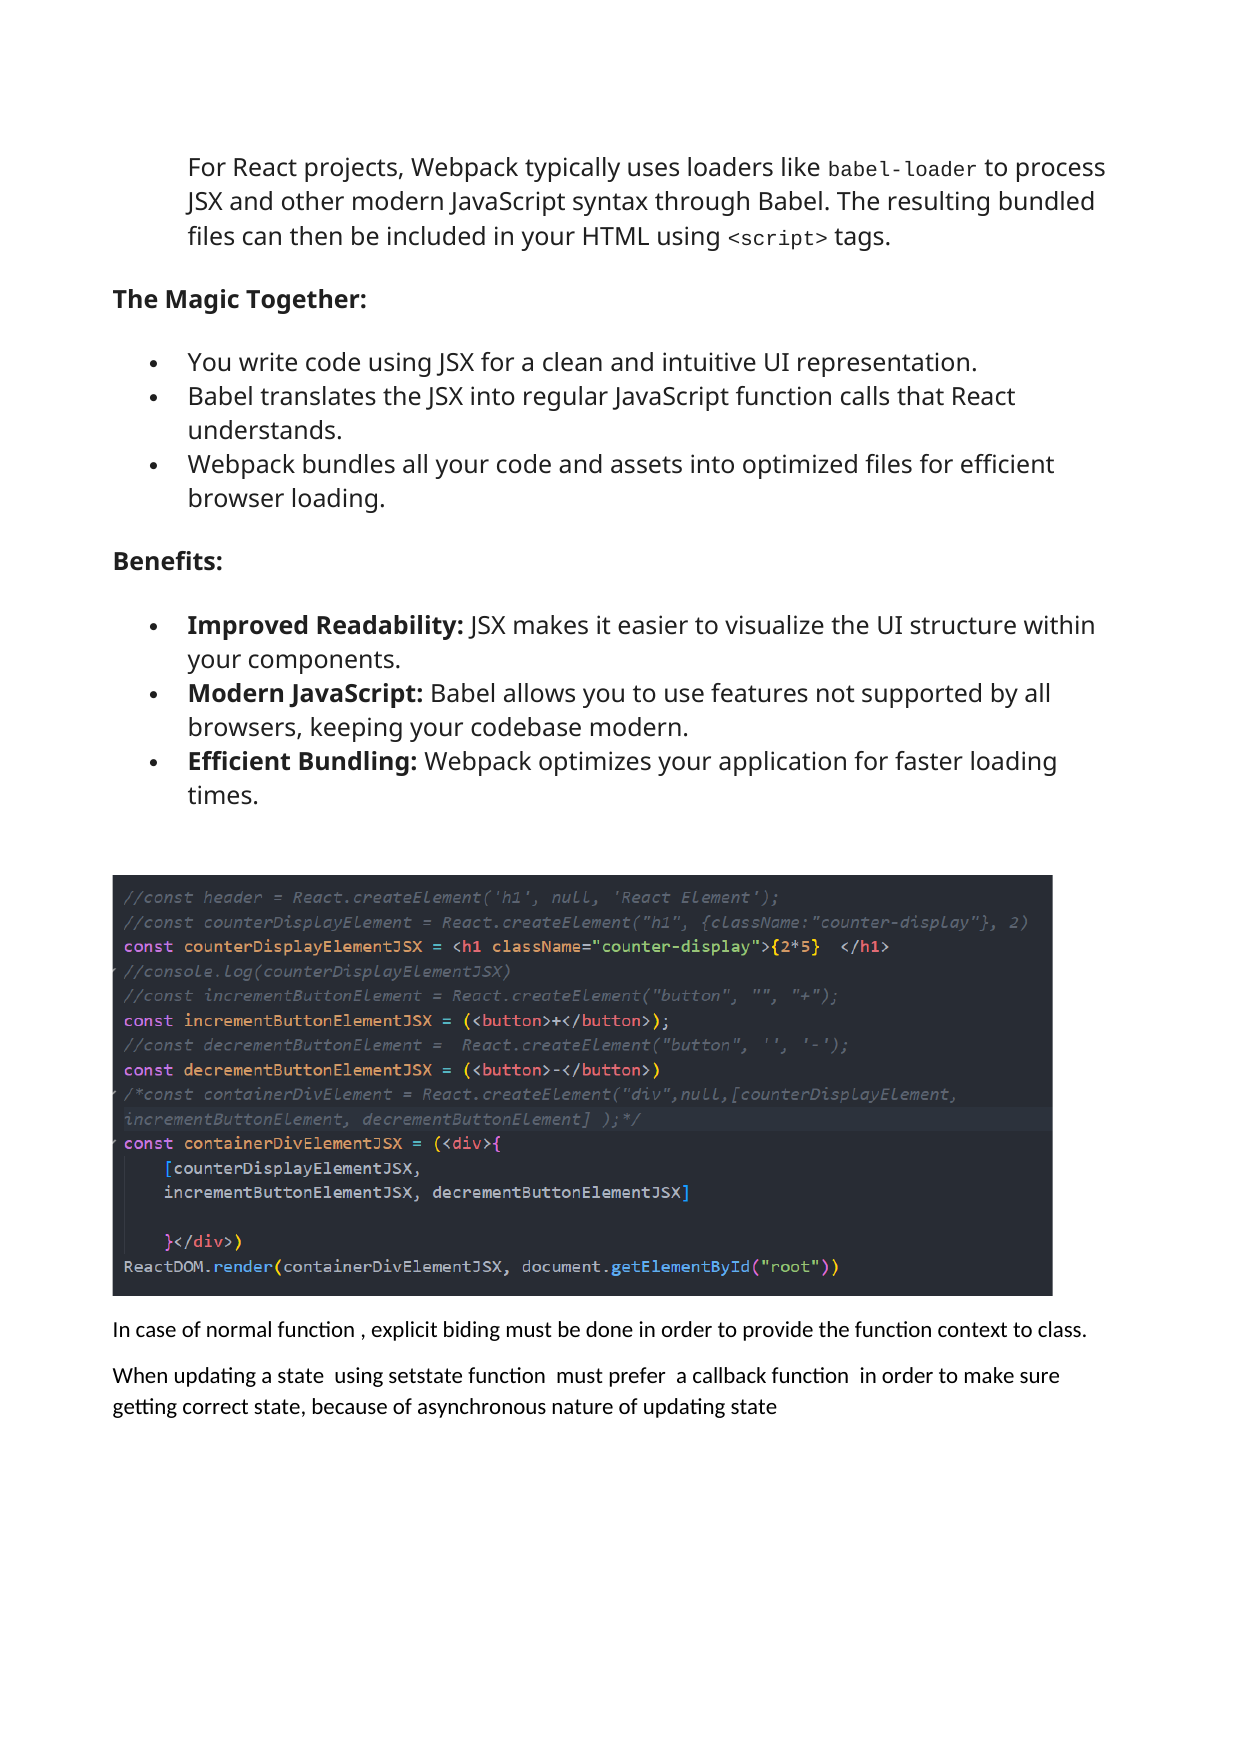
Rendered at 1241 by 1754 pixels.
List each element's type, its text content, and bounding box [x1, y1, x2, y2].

list Modern JavaScript: Babel allows you to use features not supported by all browsers, keeping your codebase modern. [150, 675, 1128, 743]
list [150, 150, 1128, 252]
list Webpack bundles all your code and assets into optimized files for efficient browser loading. [150, 447, 1128, 515]
list Efficient Bundling: Webpack optimizes your application for faster loading times. [150, 743, 1128, 812]
text When updating a state using setstate function must prefer a callback function in order to make sure getting correct state, because of asynchronous nature of updating state [112, 1362, 1128, 1420]
list Babel translates the JSX into regular JavaScript function calls that React understands. [150, 379, 1128, 447]
text In case of normal function , explicit biding must be done in order to provide the function context to class. [112, 1315, 1128, 1343]
picture [112, 875, 1053, 1296]
list You write code using JSX for a clean and intuitive UI representation. [150, 344, 1128, 379]
text The Magic Together: [112, 281, 1128, 315]
list Improved Readability: JSX makes it easier to visualize the UI structure within your components. [150, 607, 1128, 675]
text Benefits: [112, 544, 1128, 578]
